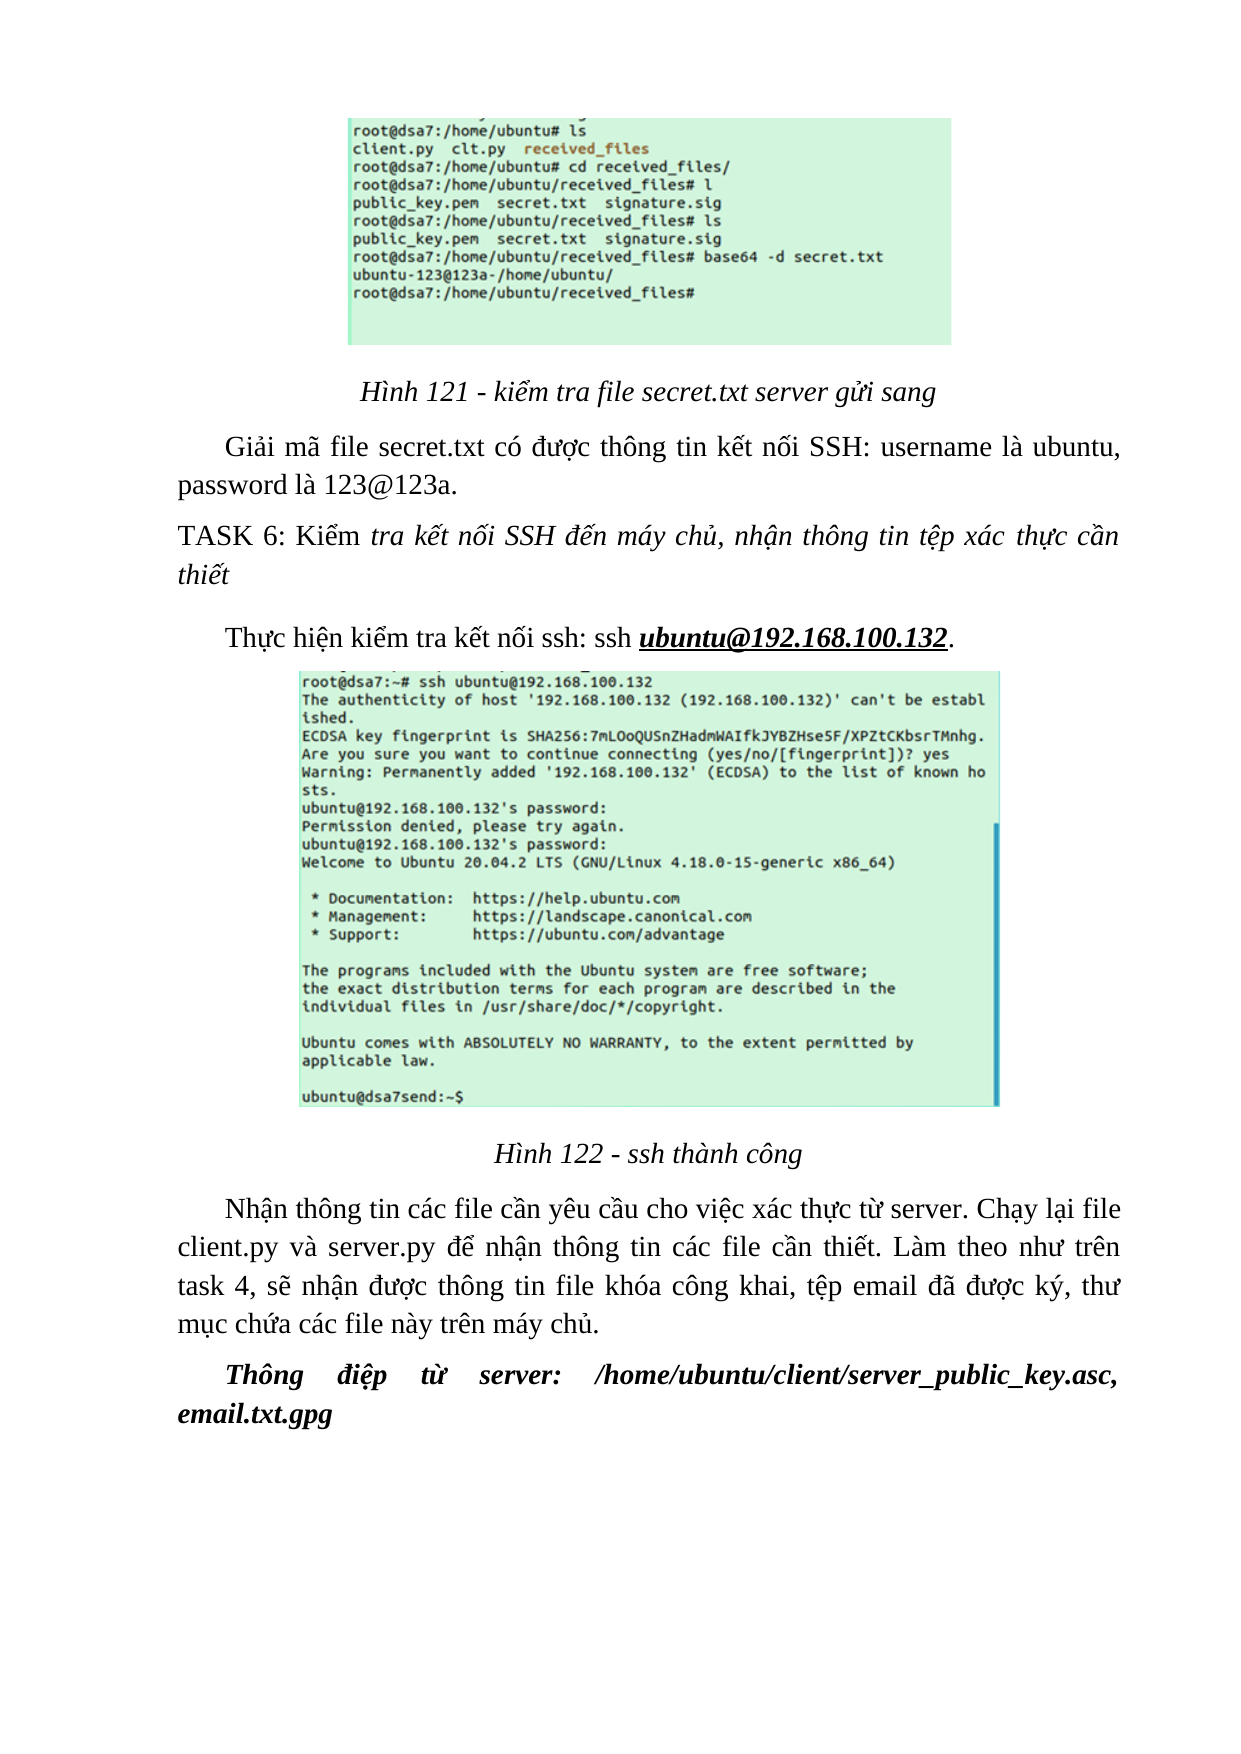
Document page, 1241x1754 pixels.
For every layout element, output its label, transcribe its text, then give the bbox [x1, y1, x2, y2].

text Thông điệp từ server: /home/ubuntu/client/server_public_key.asc, email.txt.gpg [177, 1357, 1122, 1429]
text TASK 6: Kiểm tra kết nối SSH đến máy chủ, nhận thông tin tệp xác thực cần thiết [177, 518, 1122, 590]
text Thực hiện kiểm tra kết nối ssh: ssh ubuntu@192.168.100.132. [177, 620, 1122, 654]
text Giải mã file secret.txt có được thông tin kết nối SSH: username là ubuntu, password là 123@123a. [177, 429, 1122, 501]
text Hình 121 - kiểm tra file secret.txt server gửi sang [177, 374, 1122, 408]
text Hình 122 - ssh thành công [177, 1136, 1122, 1170]
picture [299, 671, 1001, 1107]
text Nhận thông tin các file cần yêu cầu cho việc xác thực từ server. Chạy lại file client.py và server.py để nhận thông tin các file cần thiết. Làm theo như trên task 4, sẽ nhận được thông tin file khóa công khai, tệp email đã được ký, thư mục chứa các file này trên máy chủ. [177, 1191, 1122, 1340]
picture [347, 118, 952, 345]
